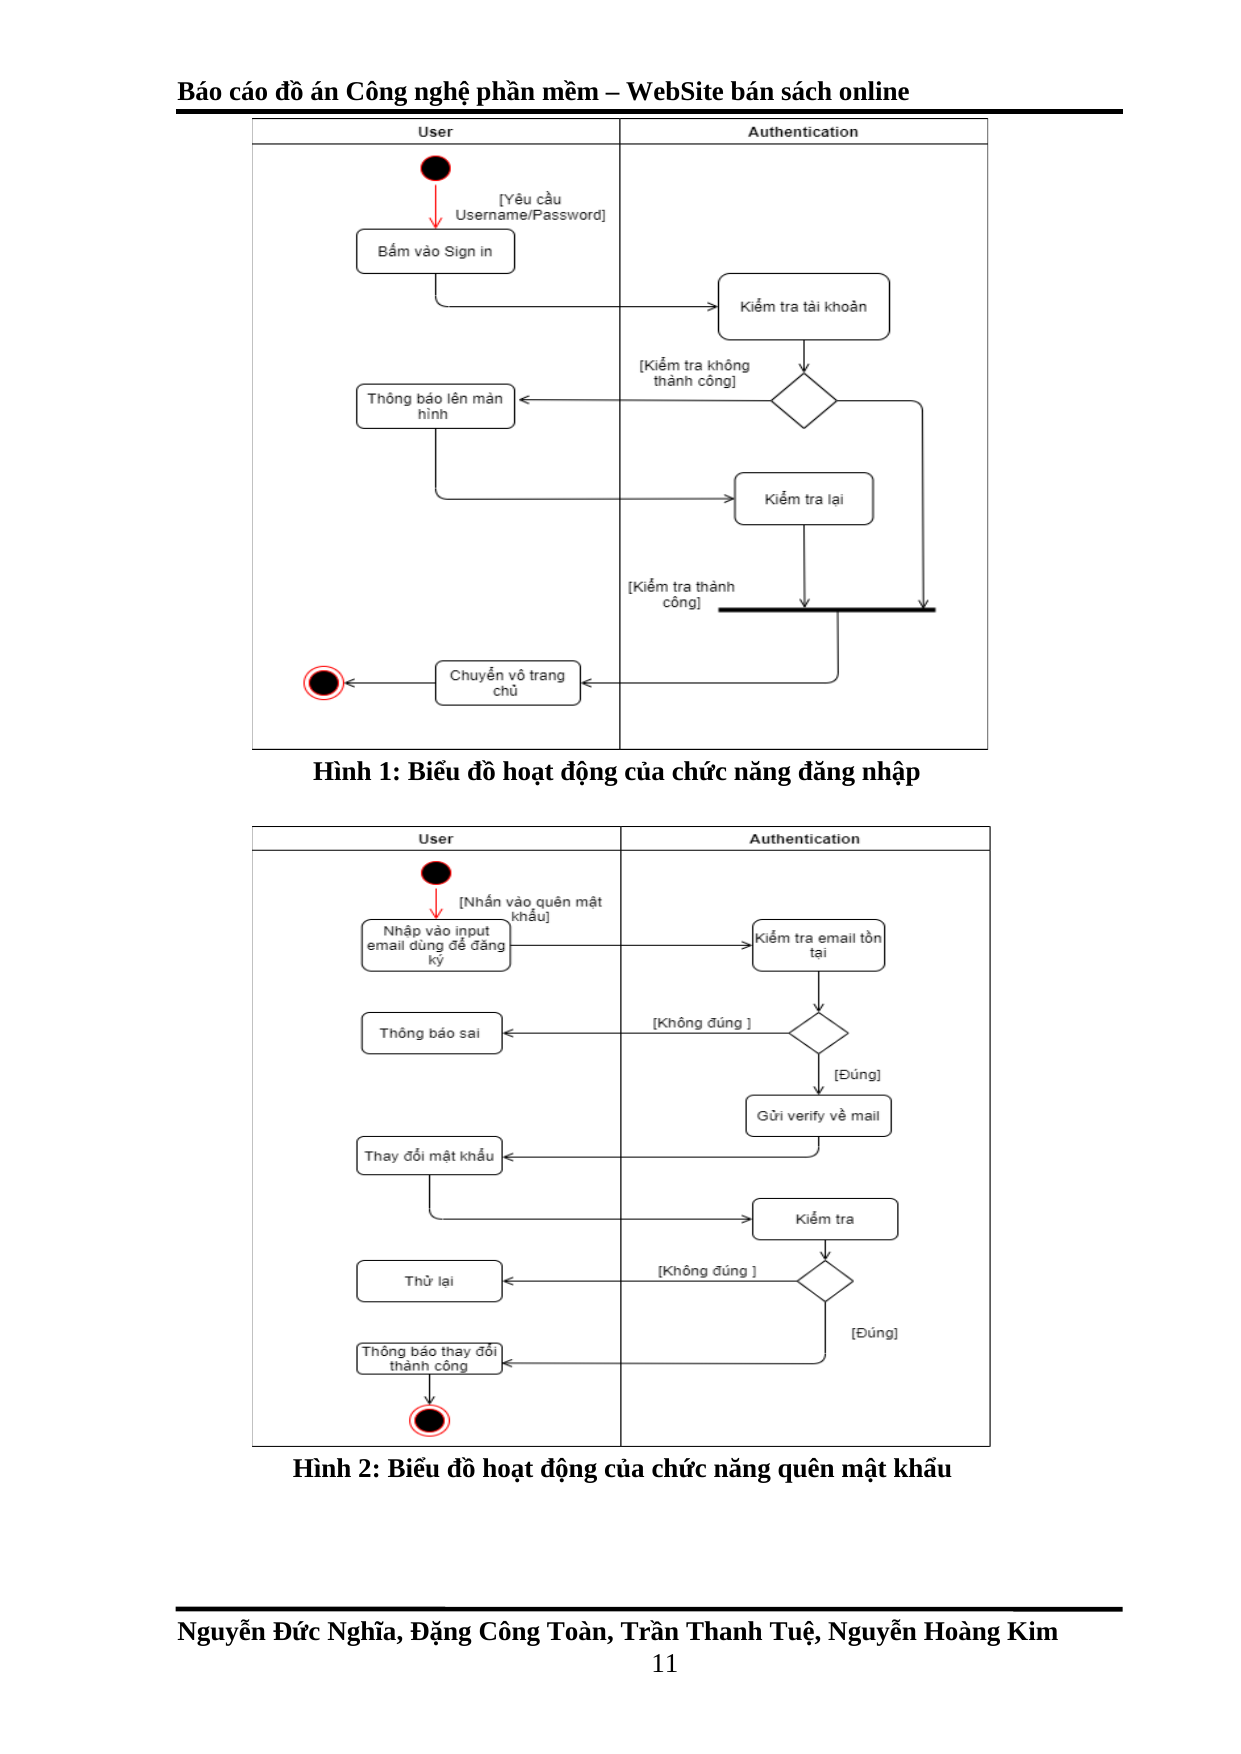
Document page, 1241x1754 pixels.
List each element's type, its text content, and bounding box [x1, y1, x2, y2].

picture [252, 826, 991, 1448]
text Hình 1: Biểu đồ hoạt động của chức năng đăng nhập [177, 755, 1122, 786]
text Hình 2: Biểu đồ hoạt động của chức năng quên mật khẩu [177, 1452, 1122, 1483]
picture [252, 118, 989, 750]
